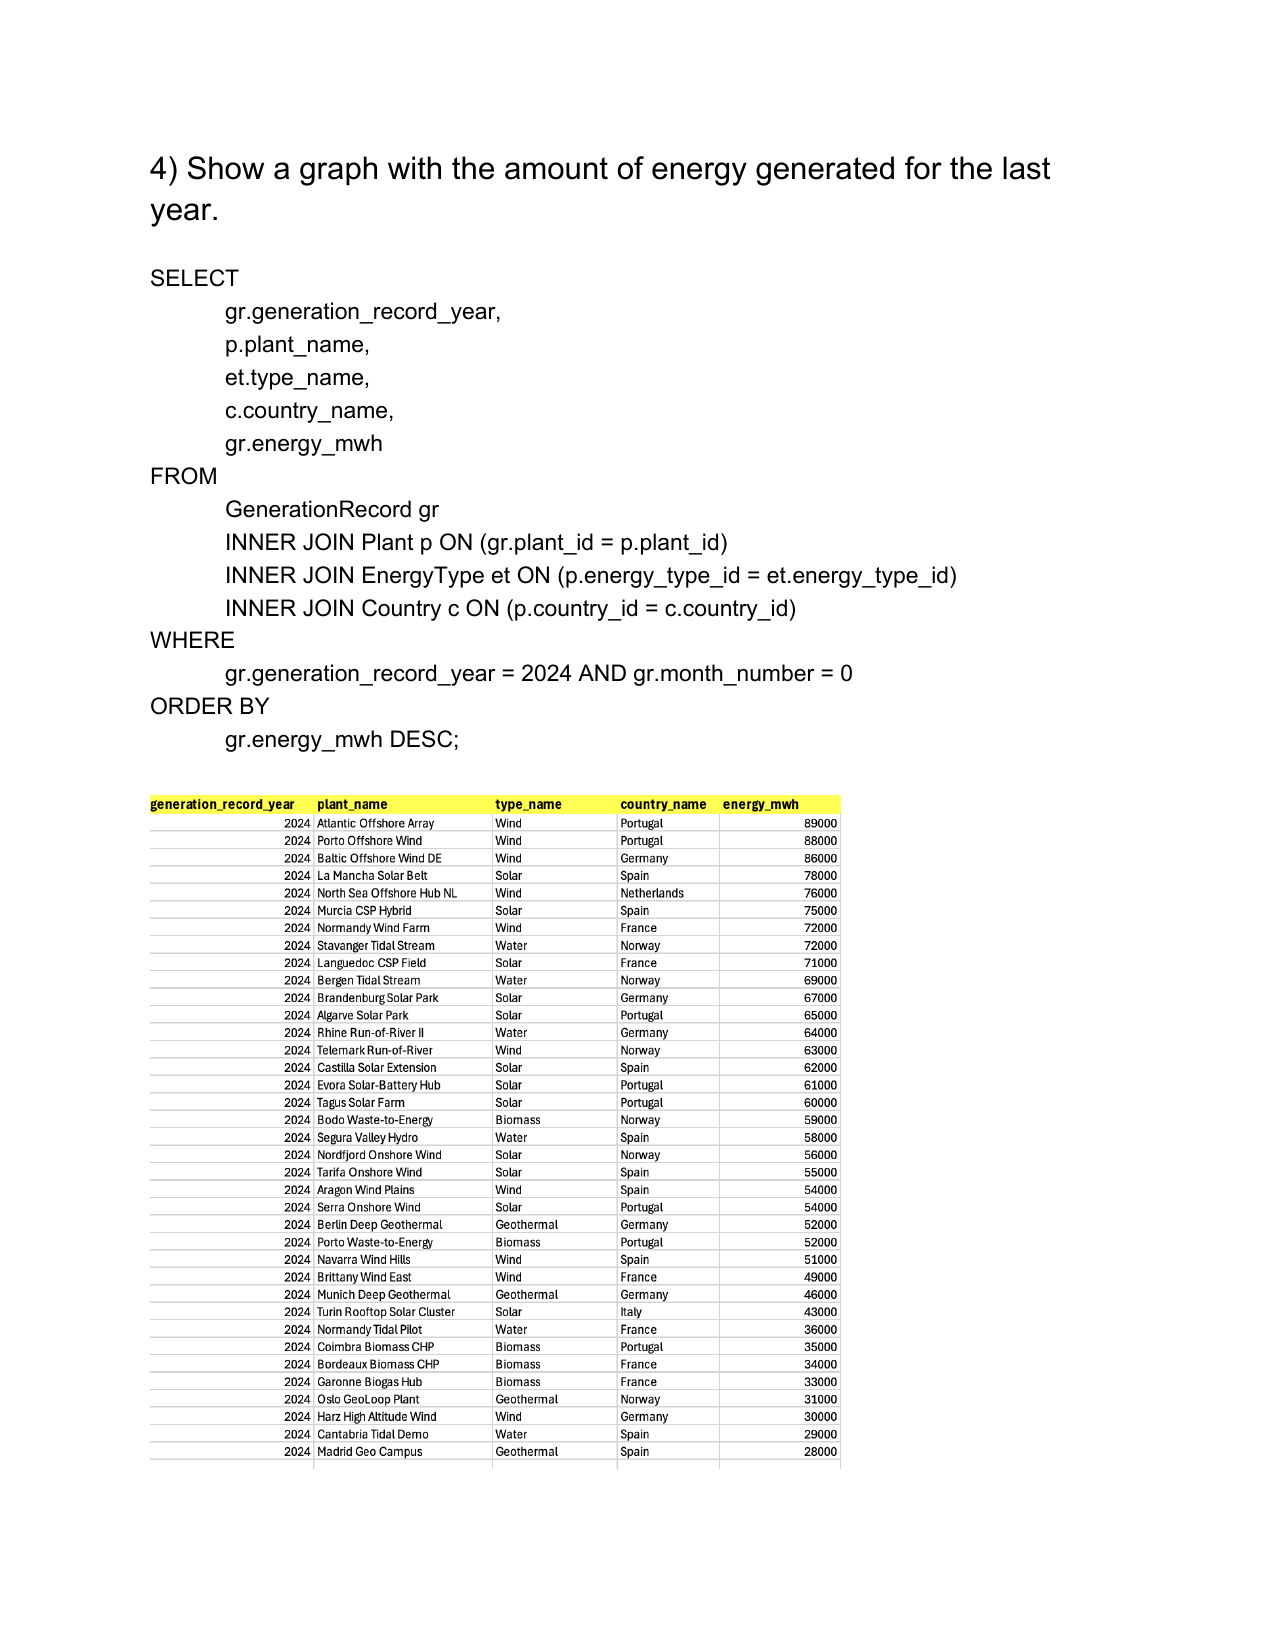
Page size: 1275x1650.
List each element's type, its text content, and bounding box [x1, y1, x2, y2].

text p.plant_name, [150, 331, 1125, 358]
text INNER JOIN EnergyType et ON (p.energy_type_id = et.energy_type_id) [150, 562, 1125, 588]
text gr.energy_mwh DESC; [150, 726, 1125, 753]
text 4) Show a graph with the amount of energy generated for the last year. [150, 150, 1125, 227]
text ORDER BY [150, 693, 1125, 720]
text c.country_name, [150, 397, 1125, 423]
text gr.generation_record_year, [150, 298, 1125, 325]
text SELECT [150, 265, 1125, 292]
text INNER JOIN Plant p ON (gr.plant_id = p.plant_id) [150, 529, 1125, 555]
picture [150, 795, 842, 1469]
text gr.generation_record_year = 2024 AND gr.month_number = 0 [150, 660, 1125, 687]
text INNER JOIN Country c ON (p.country_id = c.country_id) [150, 594, 1125, 621]
text WHERE [150, 627, 1125, 654]
text GenerationRecord gr [150, 496, 1125, 522]
text FROM [150, 463, 1125, 489]
text gr.energy_mwh [150, 430, 1125, 456]
text et.type_name, [150, 364, 1125, 391]
